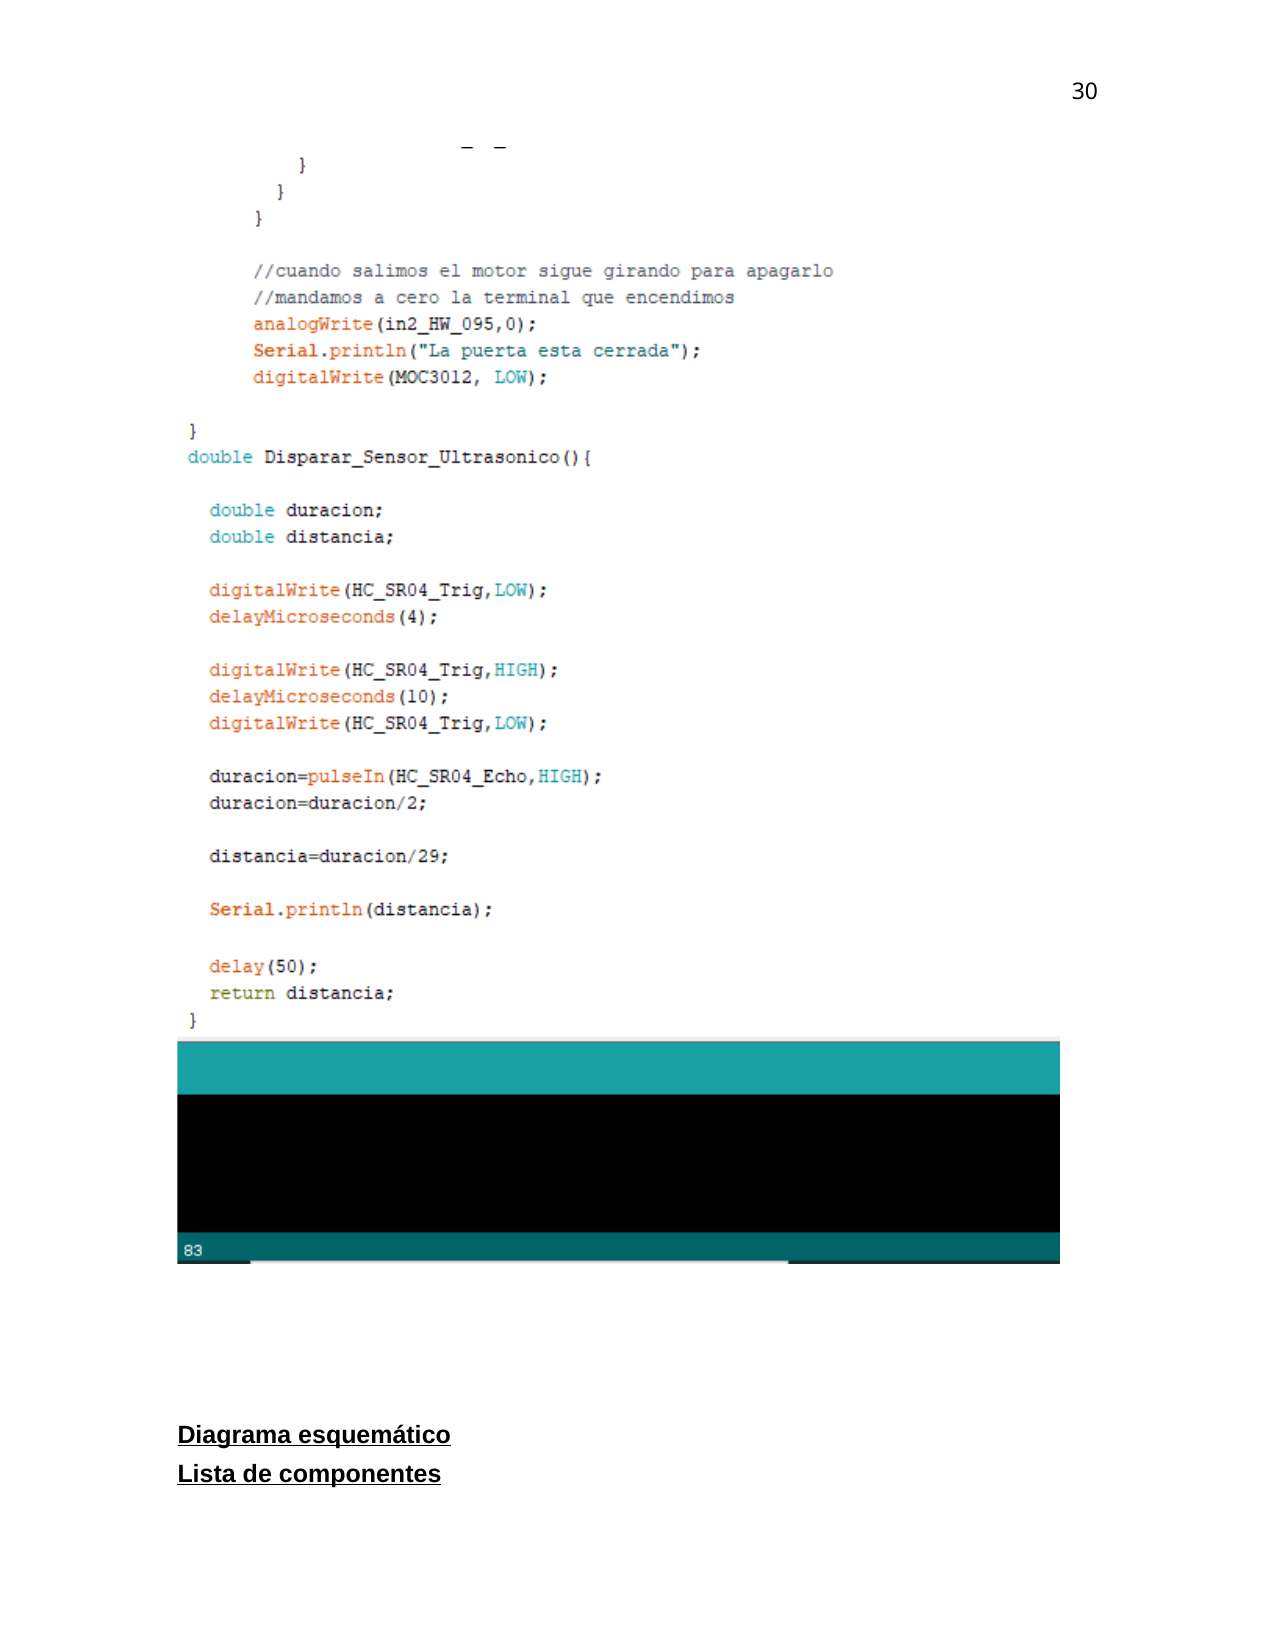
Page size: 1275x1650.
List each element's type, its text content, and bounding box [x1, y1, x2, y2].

picture [177, 147, 1060, 1264]
text Diagrama esquemático [177, 1420, 1098, 1449]
text Lista de componentes [177, 1459, 1098, 1488]
